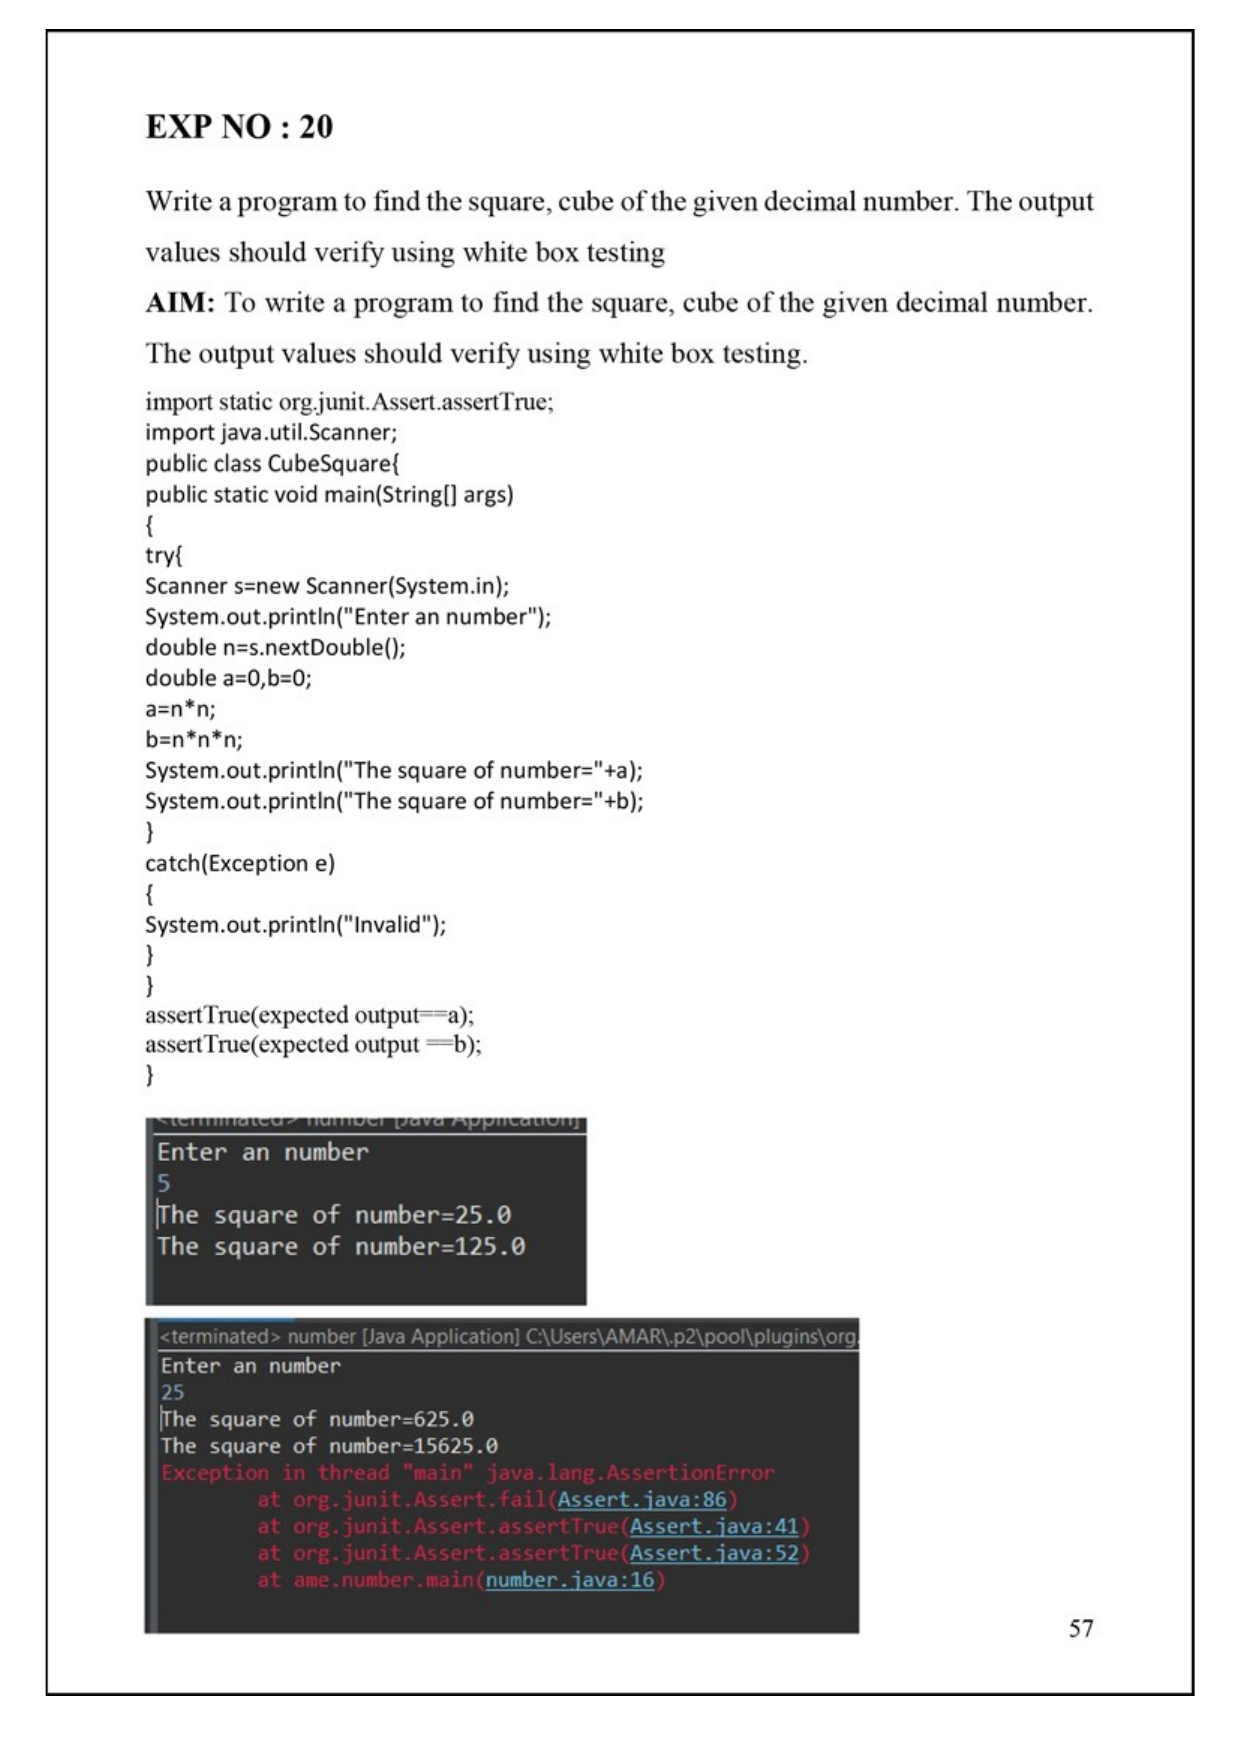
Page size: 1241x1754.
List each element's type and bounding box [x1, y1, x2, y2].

picture [45, 29, 1195, 1696]
